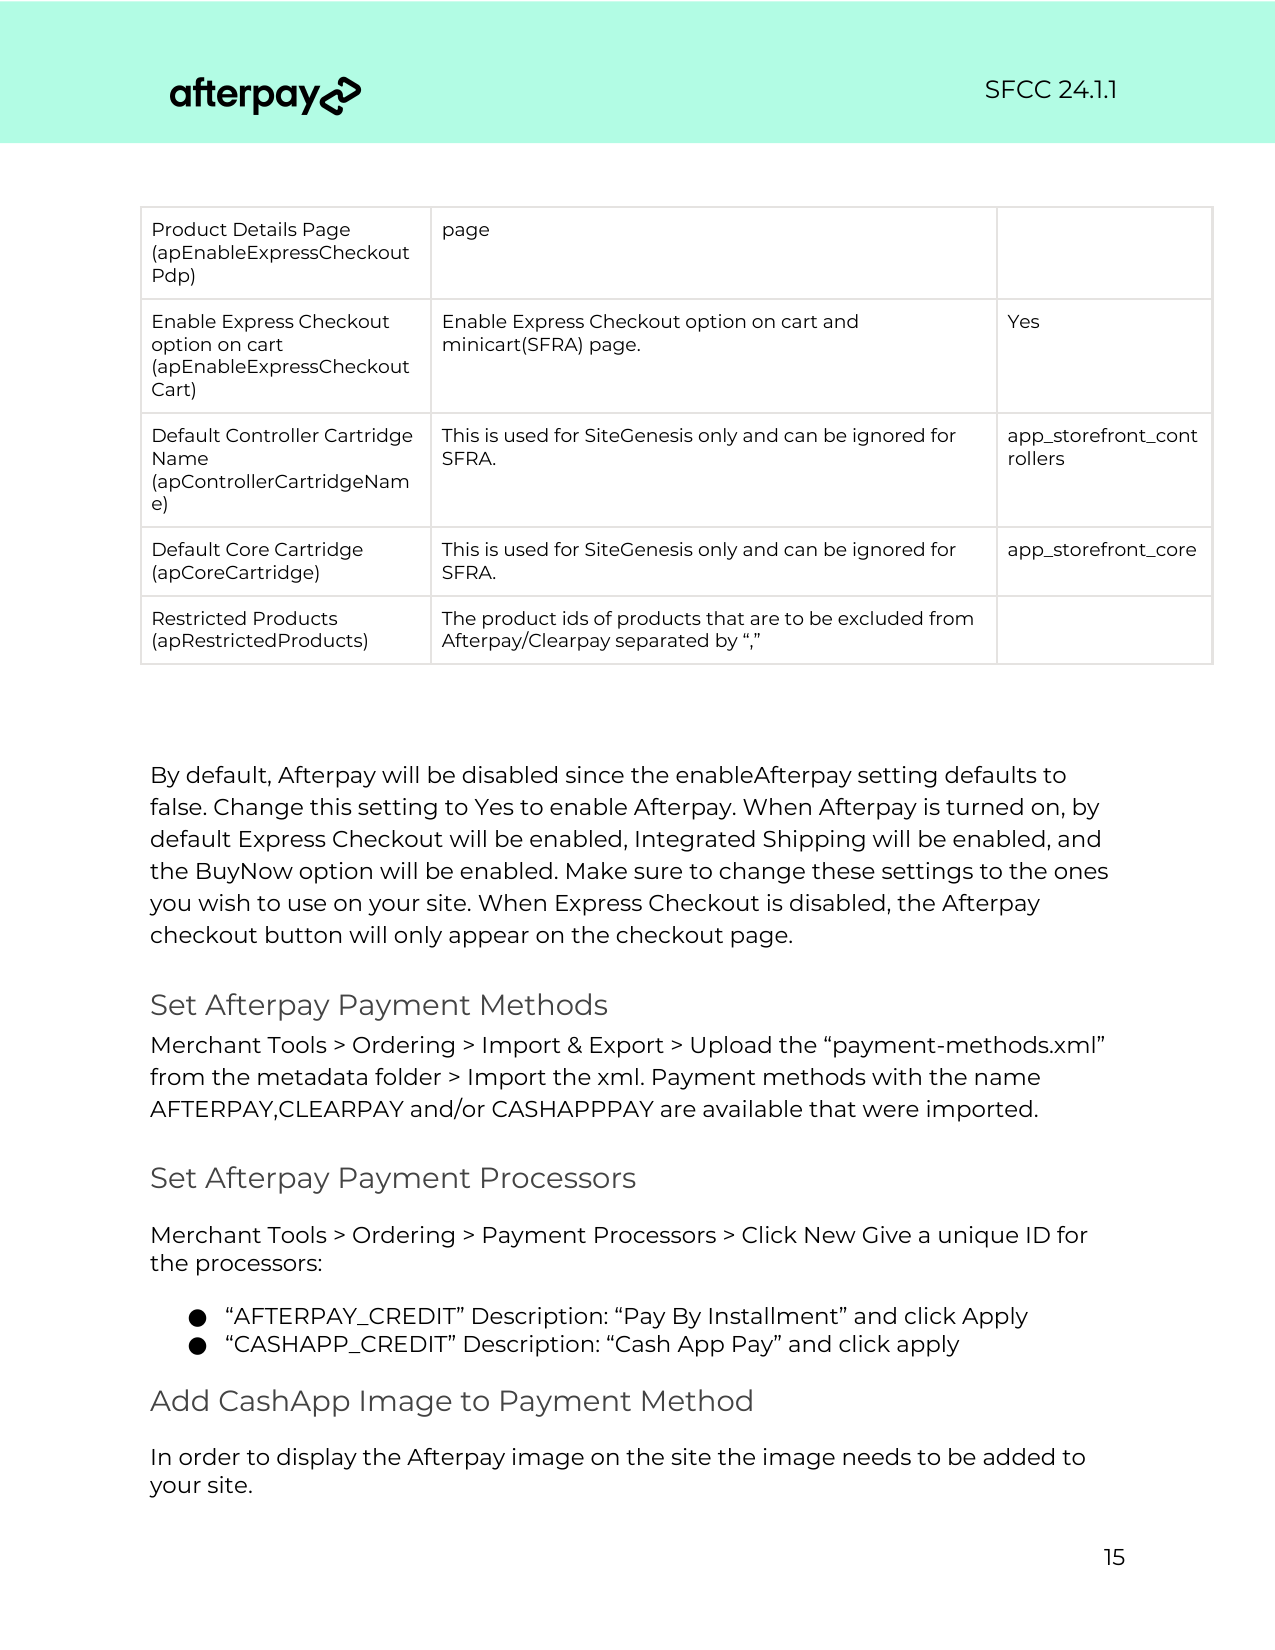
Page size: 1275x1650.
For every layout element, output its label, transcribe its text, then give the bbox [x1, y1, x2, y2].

table_cell Enable Express Checkout option on cart (apEnableExpressCheckoutCart) [142, 300, 430, 412]
table_cell [998, 597, 1211, 663]
table_cell Enable Express Checkout on Product Details Page (apEnableExpressCheckoutPdp) [142, 208, 430, 298]
table_cell The product ids of products that are to be excluded from Afterpay/Clearpay separated by “,” [432, 597, 996, 663]
subtitle Set Afterpay Payment Methods [150, 987, 1125, 1023]
table_cell Default Controller Cartridge Name (apControllerCartridgeName) [142, 414, 430, 526]
table_cell Restricted Products (apRestrictedProducts) [142, 597, 430, 663]
table_cell This is used for SiteGenesis only and can be ignored for SFRA. [432, 414, 996, 526]
list “CASHAPP_CREDIT” Description: “Cash App Pay” and click apply [187, 1330, 1125, 1358]
table_cell app_storefront_controllers [998, 414, 1211, 526]
text By default, Afterpay will be disabled since the enableAfterpay setting defaults to false. Change this setting to Yes to enable Afterpay. When Afterpay is turned on, by default Express Checkout will be enabled, Integrated Shipping will be enabled, and the BuyNow option will be enabled. Make sure to change these settings to the ones you wish to use on your site. When Express Checkout is disabled, the Afterpay checkout button will only appear on the checkout page. [150, 761, 1125, 950]
text Merchant Tools > Ordering > Import & Export > Upload the “payment-methods.xml” from the metadata folder > Import the xml. Payment methods with the name AFTERPAY,CLEARPAY and/or CASHAPPPAY are available that were imported. [150, 1031, 1125, 1123]
text In order to display the Afterpay image on the site the image needs to be added to your site. [150, 1443, 1125, 1499]
table_cell Enable Express Checkout option on cart and minicart(SFRA) page. [432, 300, 996, 412]
table_cell No [998, 208, 1211, 298]
table_cell This is used for SiteGenesis only and can be ignored for SFRA. [432, 528, 996, 594]
subtitle Add CashApp Image to Payment Method [150, 1383, 1125, 1418]
table_cell enable Express Checkout directly from the product detail page [432, 208, 996, 298]
table_cell Default Core Cartridge (apCoreCartridge) [142, 528, 430, 594]
table_cell app_storefront_core [998, 528, 1211, 594]
list “AFTERPAY_CREDIT” Description: “Pay By Installment” and click Apply [187, 1302, 1125, 1330]
picture [134, 48, 397, 144]
subtitle Set Afterpay Payment Processors [150, 1161, 1125, 1196]
table_cell Yes [998, 300, 1211, 412]
text Merchant Tools > Ordering > Payment Processors > Click New Give a unique ID for the processors: [150, 1221, 1125, 1277]
